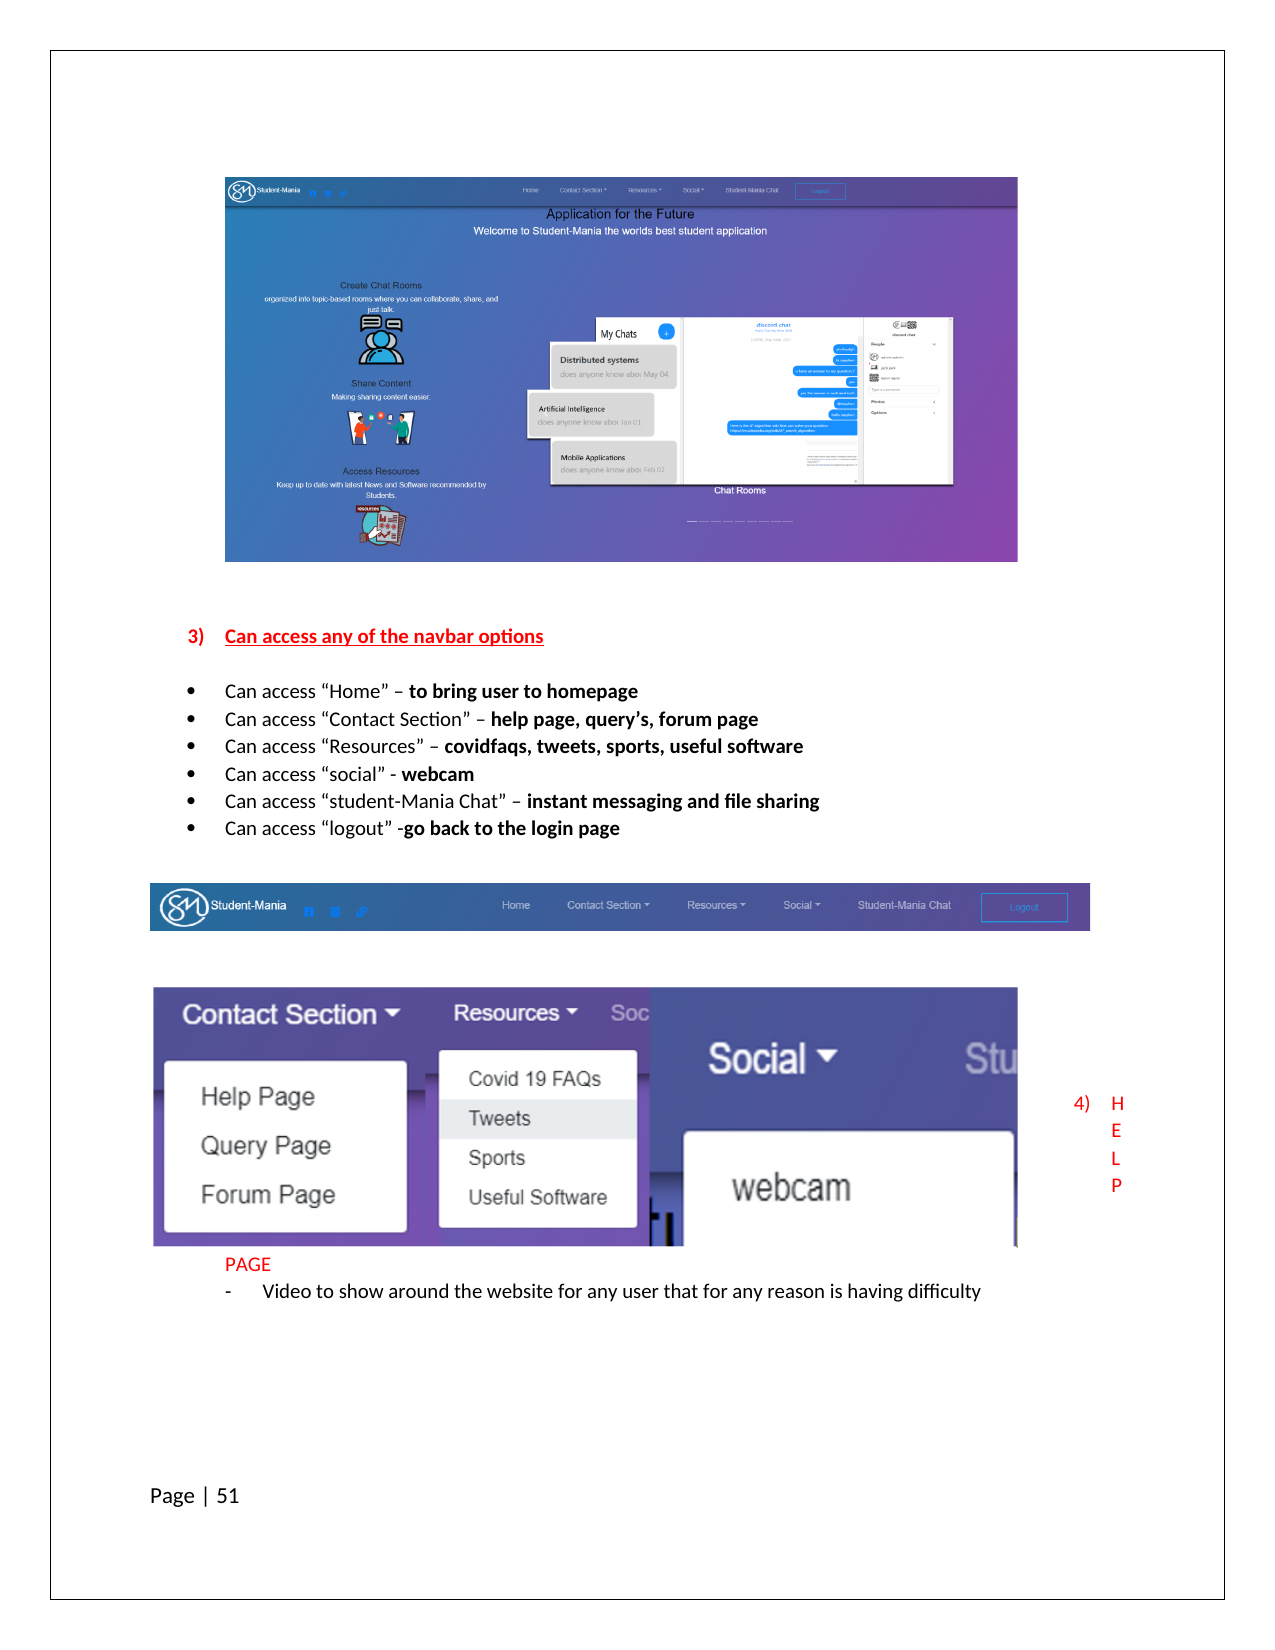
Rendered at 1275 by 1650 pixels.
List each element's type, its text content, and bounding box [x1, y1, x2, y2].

list Can access “student-Mania Chat” – instant messaging and file sharing [187, 788, 1125, 814]
picture [150, 985, 1018, 1251]
list Can access “Resources” – covidfaqs, tweets, sports, useful software [187, 733, 1125, 759]
list Can access “social” - webcam [187, 761, 1125, 786]
list Can access “logout” -go back to the login page [187, 816, 1125, 841]
picture [225, 177, 1018, 562]
list HELP PAGE [187, 1090, 1125, 1276]
picture [150, 883, 1091, 931]
list Can access “Home” – to bring user to homepage [187, 679, 1125, 704]
list Can access “Contact Section” – help page, query’s, forum page [187, 706, 1125, 731]
list Video to show around the website for any user that for any reason is having difficulty [225, 1278, 1125, 1304]
list Can access any of the navbar options [187, 623, 1125, 649]
